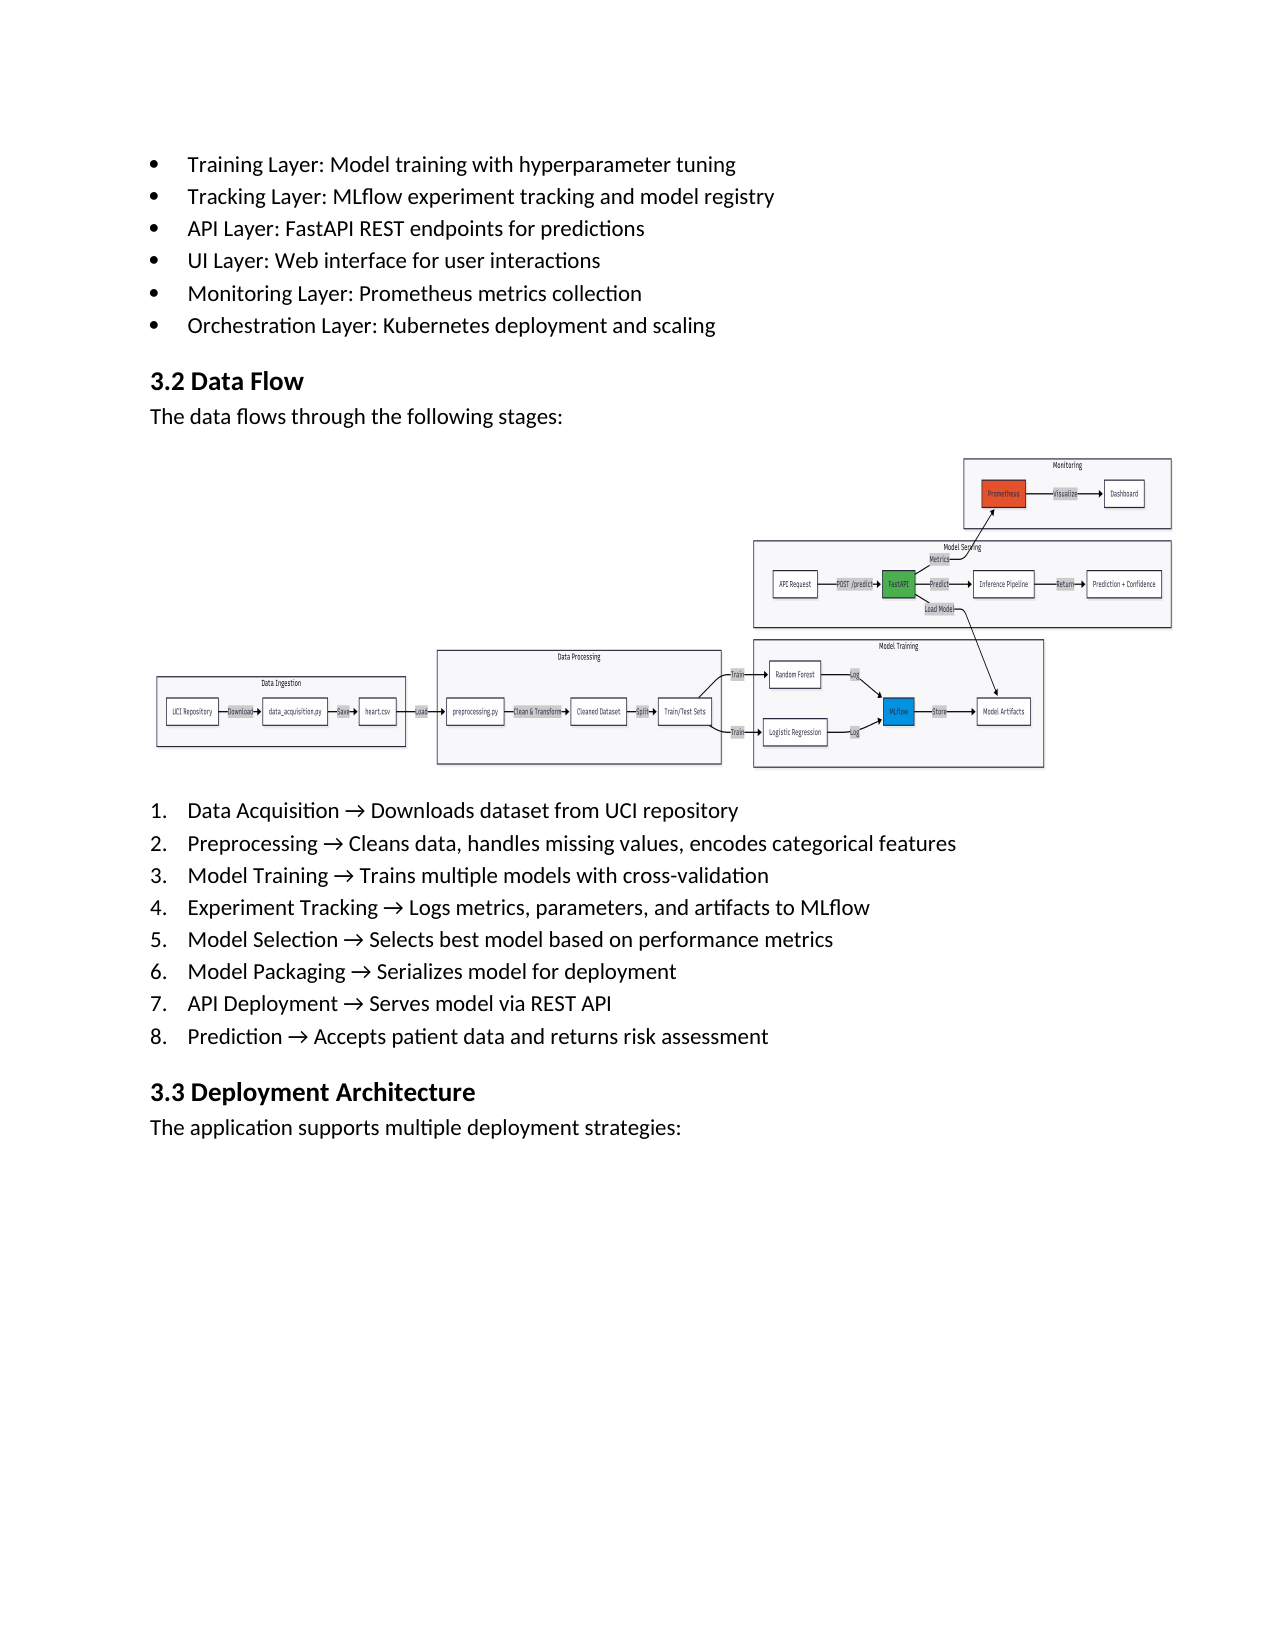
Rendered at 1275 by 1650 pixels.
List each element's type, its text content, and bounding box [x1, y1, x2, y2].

list Training Layer: Model training with hyperparameter tuning [150, 150, 1125, 178]
list Experiment Tracking → Logs metrics, parameters, and artifacts to MLflow [150, 893, 1125, 921]
subtitle 3.2 Data Flow [150, 364, 1125, 397]
list Preprocessing → Cleans data, handles missing values, encodes categorical features [150, 829, 1125, 857]
list Prediction → Accepts patient data and returns risk assessment [150, 1022, 1125, 1050]
list API Layer: FastAPI REST endpoints for predictions [150, 214, 1125, 242]
picture [150, 455, 1178, 772]
text The application supports multiple deployment strategies: [150, 1113, 1125, 1141]
list API Deployment → Serves model via REST API [150, 989, 1125, 1018]
text The data flows through the following stages: [150, 402, 1125, 430]
list Monitoring Layer: Prometheus metrics collection [150, 279, 1125, 307]
list Model Selection → Selects best model based on performance metrics [150, 925, 1125, 953]
list Model Packaging → Serializes model for deployment [150, 957, 1125, 985]
list Tracking Layer: MLflow experiment tracking and model registry [150, 182, 1125, 210]
list UI Layer: Web interface for user interactions [150, 247, 1125, 274]
list Model Training → Trains multiple models with cross-validation [150, 861, 1125, 889]
list Orchestration Layer: Kubernetes deployment and scaling [150, 311, 1125, 339]
list Data Acquisition → Downloads dataset from UCI repository [150, 796, 1125, 824]
subtitle 3.3 Deployment Architecture [150, 1075, 1125, 1108]
